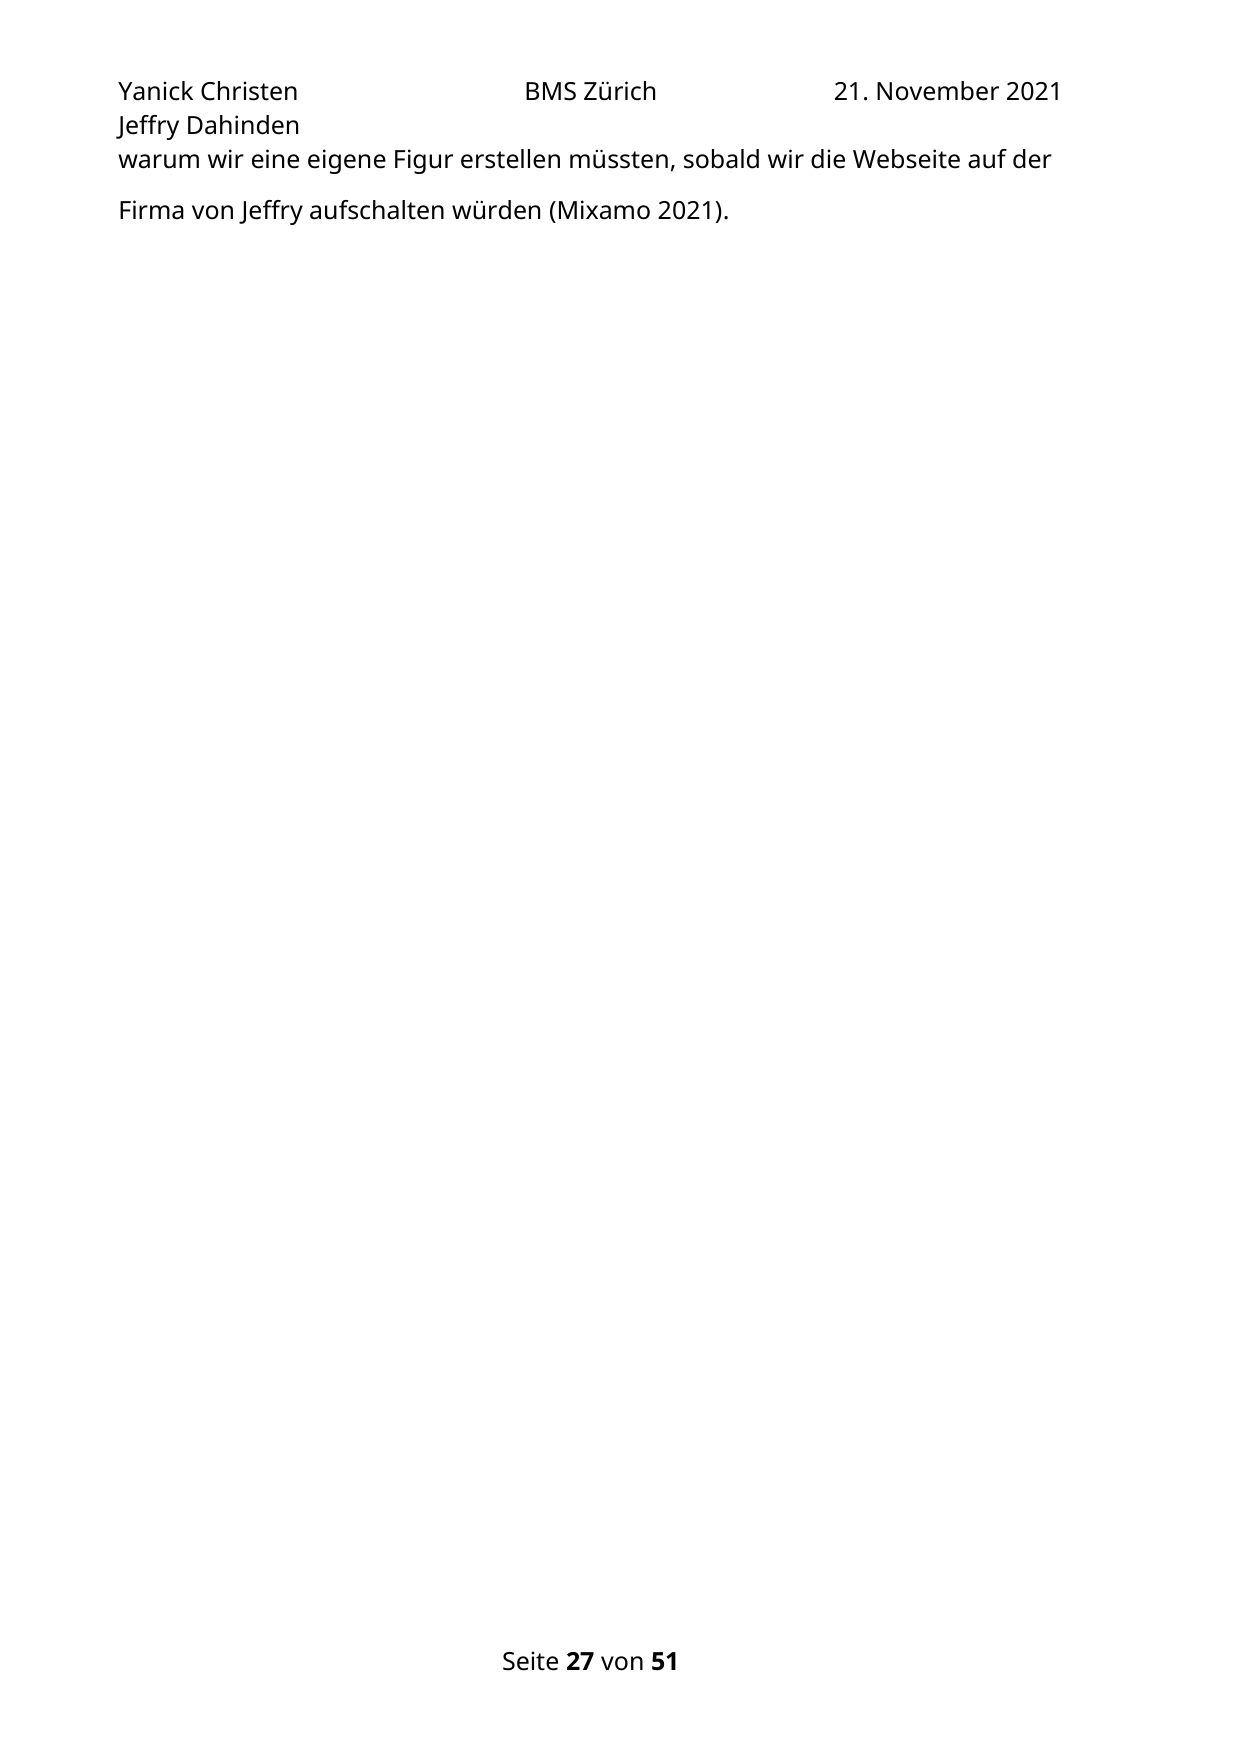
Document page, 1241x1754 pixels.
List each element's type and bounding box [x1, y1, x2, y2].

text [118, 142, 1122, 227]
